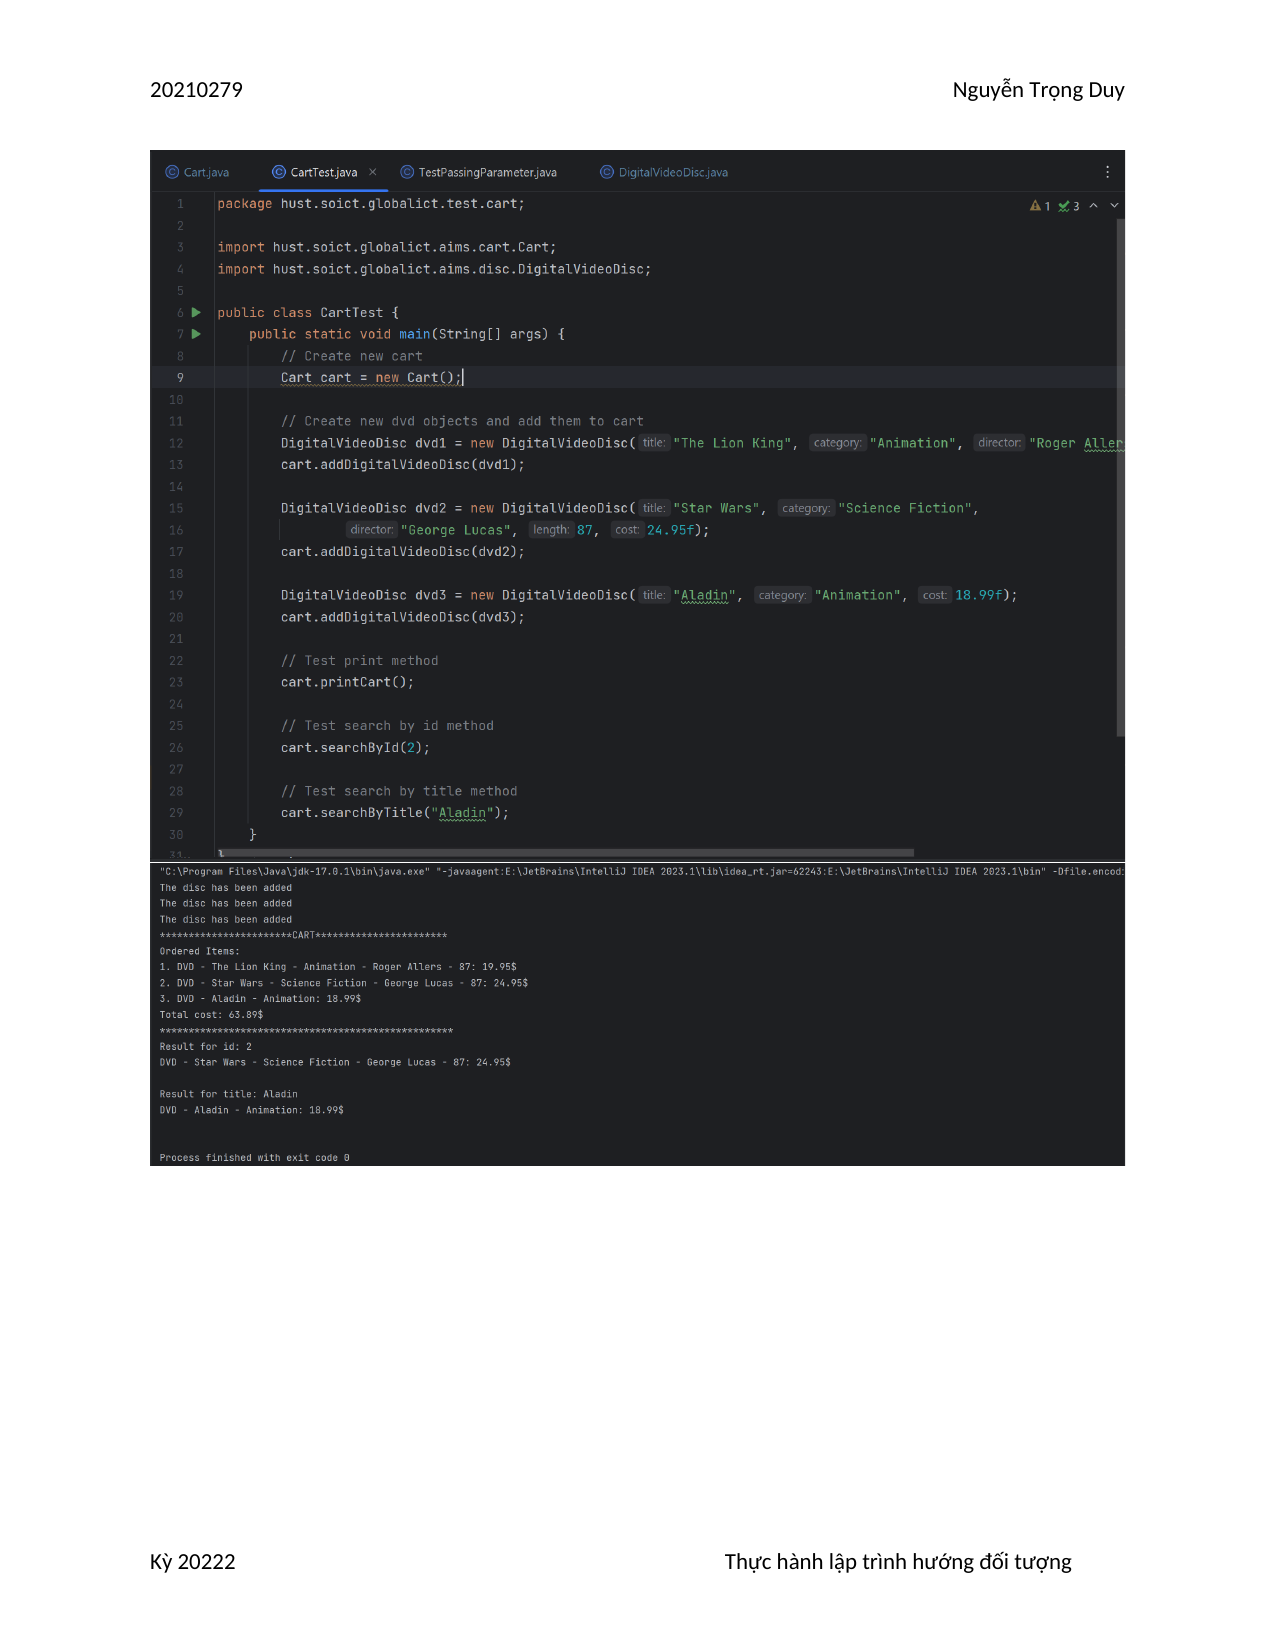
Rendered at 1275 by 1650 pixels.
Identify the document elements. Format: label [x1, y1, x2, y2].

picture [150, 150, 1125, 862]
picture [150, 863, 1125, 1166]
